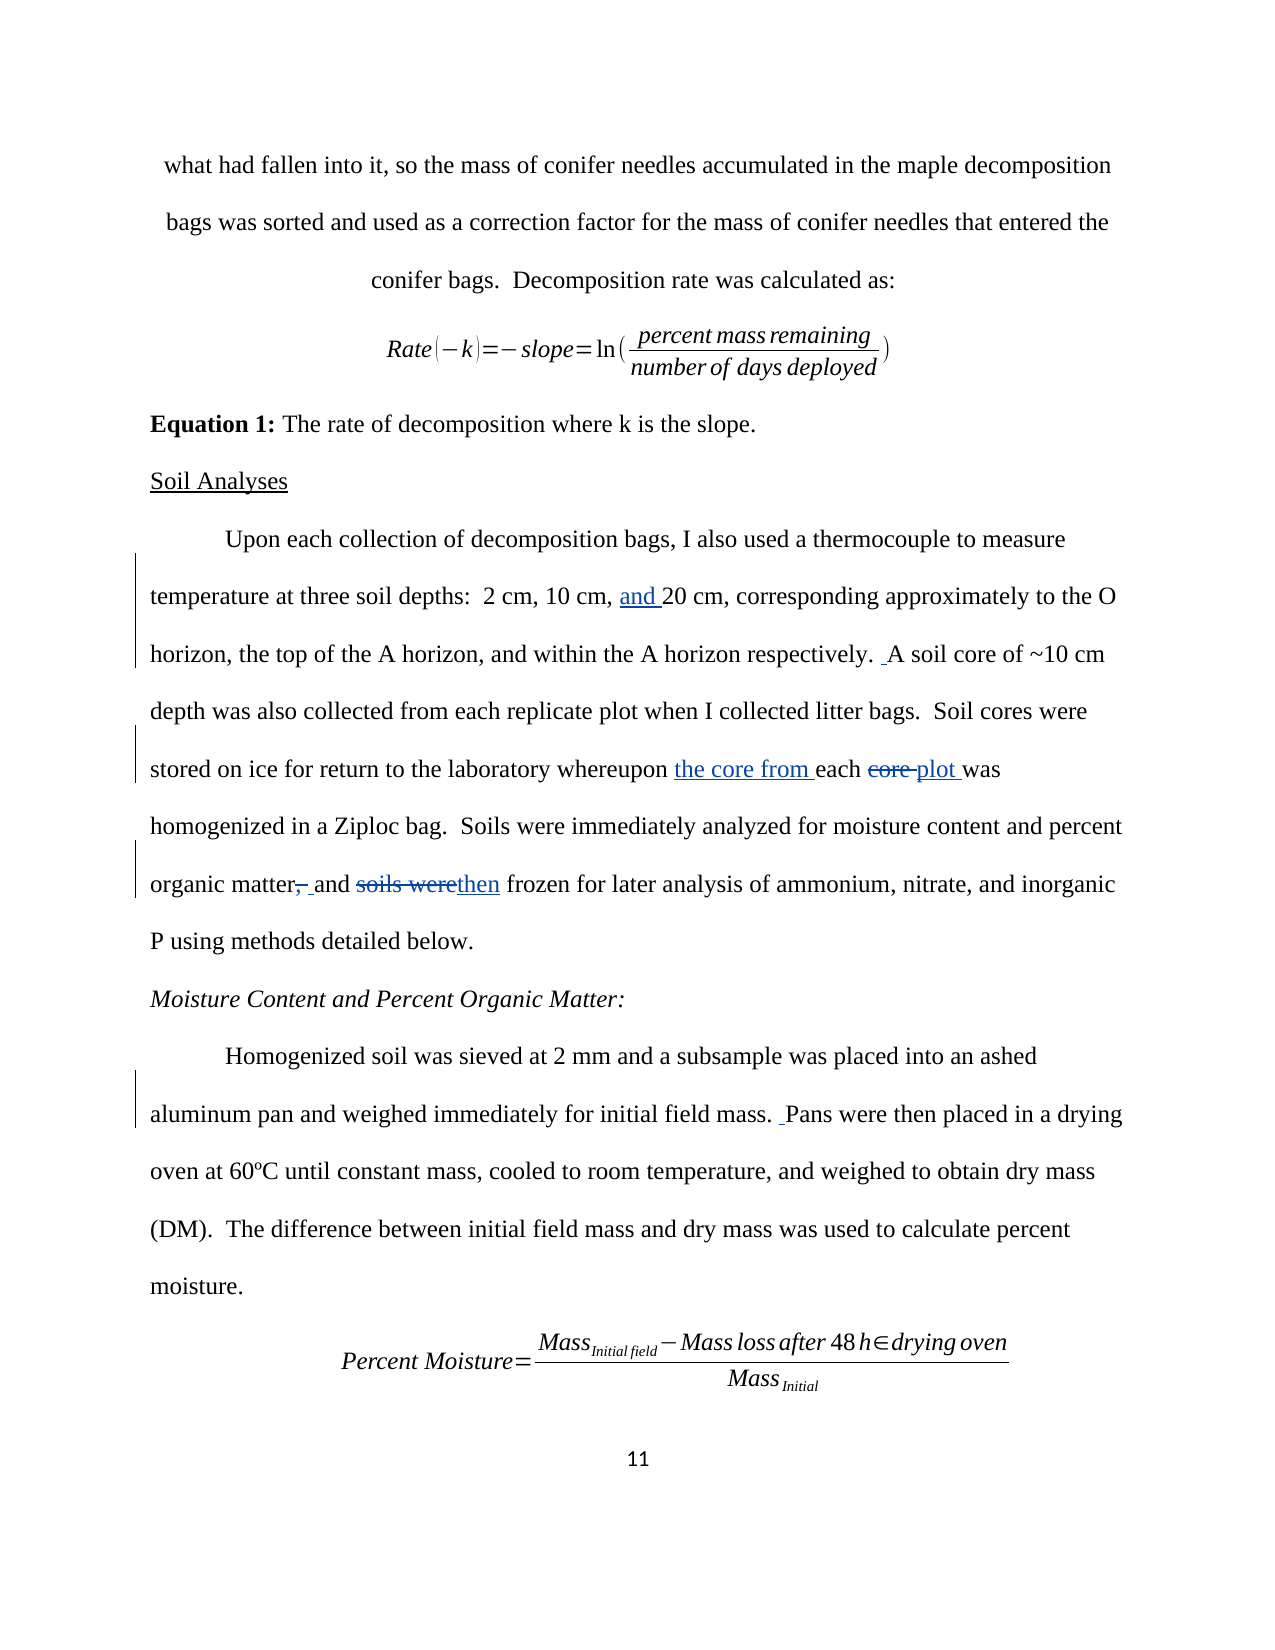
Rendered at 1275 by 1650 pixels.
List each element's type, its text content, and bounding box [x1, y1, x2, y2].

text Upon each collection of decomposition bags, I also used a thermocouple to measure temperature at three soil depths: 2 cm, 10 cm, 20 cm, corresponding approximately to the O horizon, the top of the A horizon, and within the A horizon respectively. A soil core of ~10 cm depth was also collected from each replicate plot when I collected litter bags. Soil cores were stored on ice for return to the laboratory whereupon each was homogenized in a Ziploc bag. Soils were immediately analyzed for moisture content and percent organic matterand frozen for later analysis of ammonium, nitrate, and inorganic P using methods detailed below. [150, 524, 1125, 955]
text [150, 150, 1125, 381]
text Moisture Content and Percent Organic Matter: [150, 984, 1125, 1012]
text Equation 1: The rate of decomposition where k is the slope. [150, 409, 1125, 437]
text Soil Analyses [150, 466, 1125, 495]
text Homogenized soil was sieved at 2 mm and a subsample was placed into an ashed aluminum pan and weighed immediately for initial field mass. Pans were then placed in a drying oven at 60ºC until constant mass, cooled to room temperature, and weighed to obtain dry mass (DM). The difference between initial field mass and dry mass was used to calculate percent moisture. [150, 1041, 1125, 1300]
